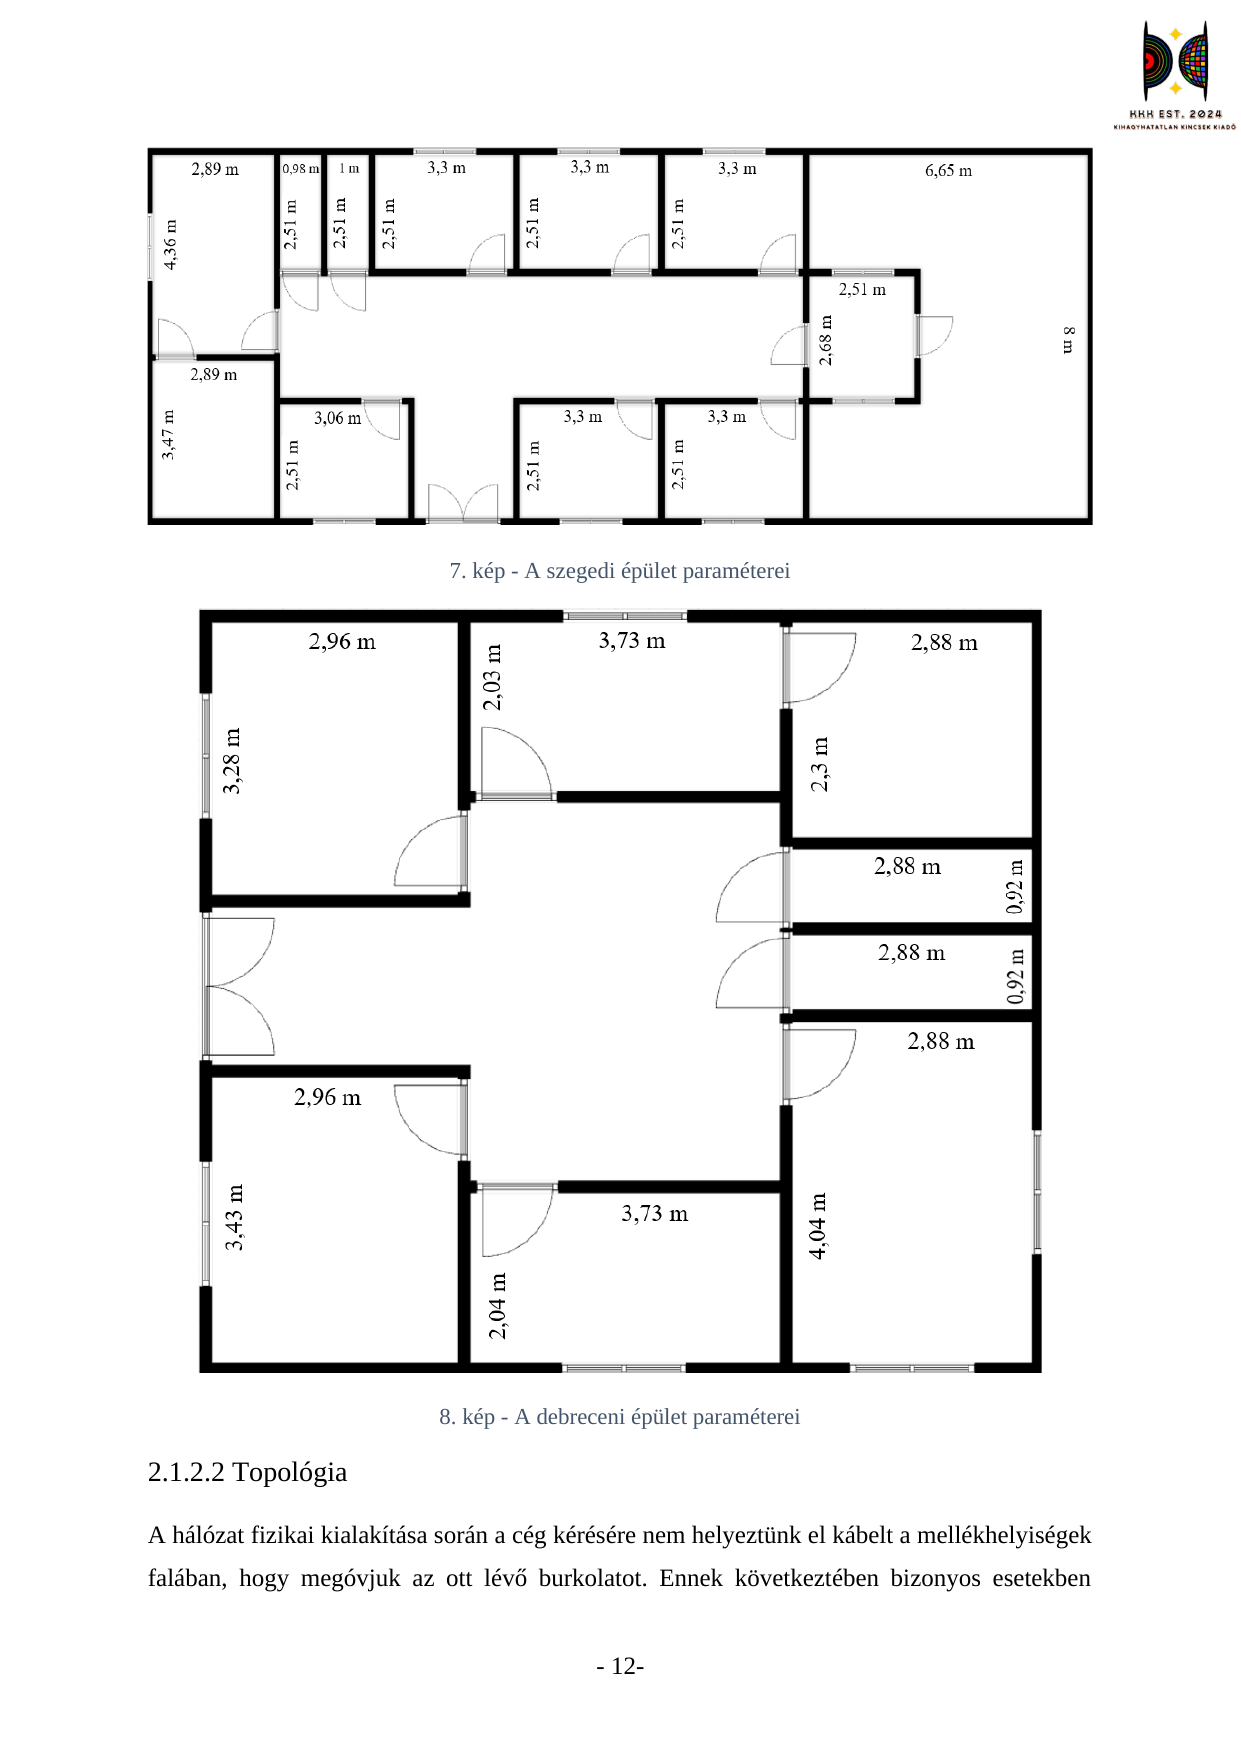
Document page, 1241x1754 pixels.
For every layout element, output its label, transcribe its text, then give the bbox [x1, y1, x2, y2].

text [148, 1520, 1093, 1592]
picture [198, 608, 1042, 1373]
text 8. kép - A debreceni épület paraméterei [148, 1403, 1093, 1429]
text 7. kép - A szegedi épület paraméterei [148, 557, 1093, 583]
picture [1105, 9, 1241, 135]
picture [147, 147, 1093, 526]
text 2.1.2.2 Topológia [148, 1454, 1093, 1487]
